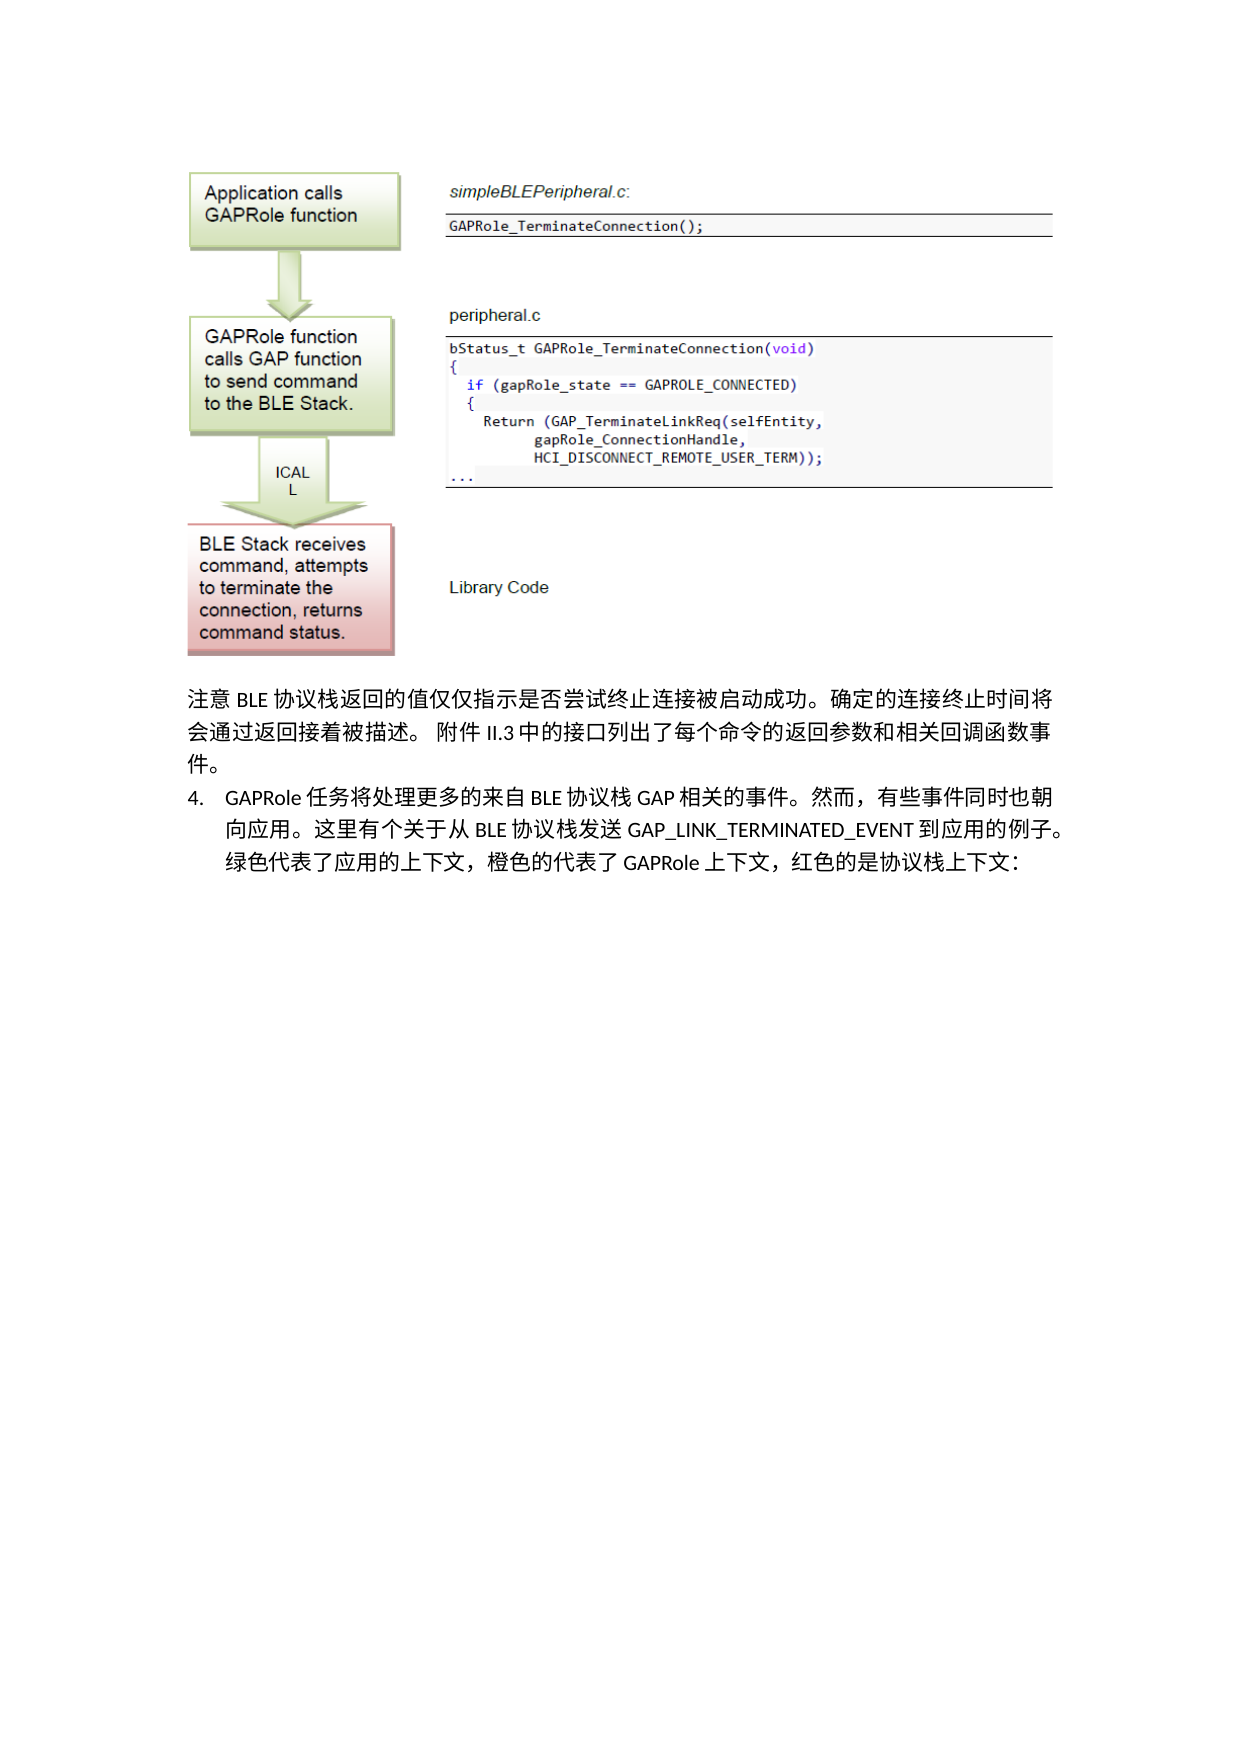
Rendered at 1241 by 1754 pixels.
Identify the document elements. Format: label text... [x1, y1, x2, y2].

text 注意BLE协议栈返回的值仅仅指示是否尝试终止连接被启动成功。确定的连接终止时间将会通过返回接着被描述。 附件II.3中的接口列出了每个命令的返回参数和相关回调函数事件。 [187, 682, 1053, 779]
list GAPRole任务将处理更多的来自BLE协议栈GAP相关的事件。然而，有些事件同时也朝向应用。这里有个关于从BLE协议栈发送GAP_LINK_TERMINATED_EVENT到应用的例子。绿色代表了应用的上下文，橙色的代表了GAPRole上下文，红色的是协议栈上下文： [187, 779, 1053, 877]
picture [187, 162, 1053, 661]
